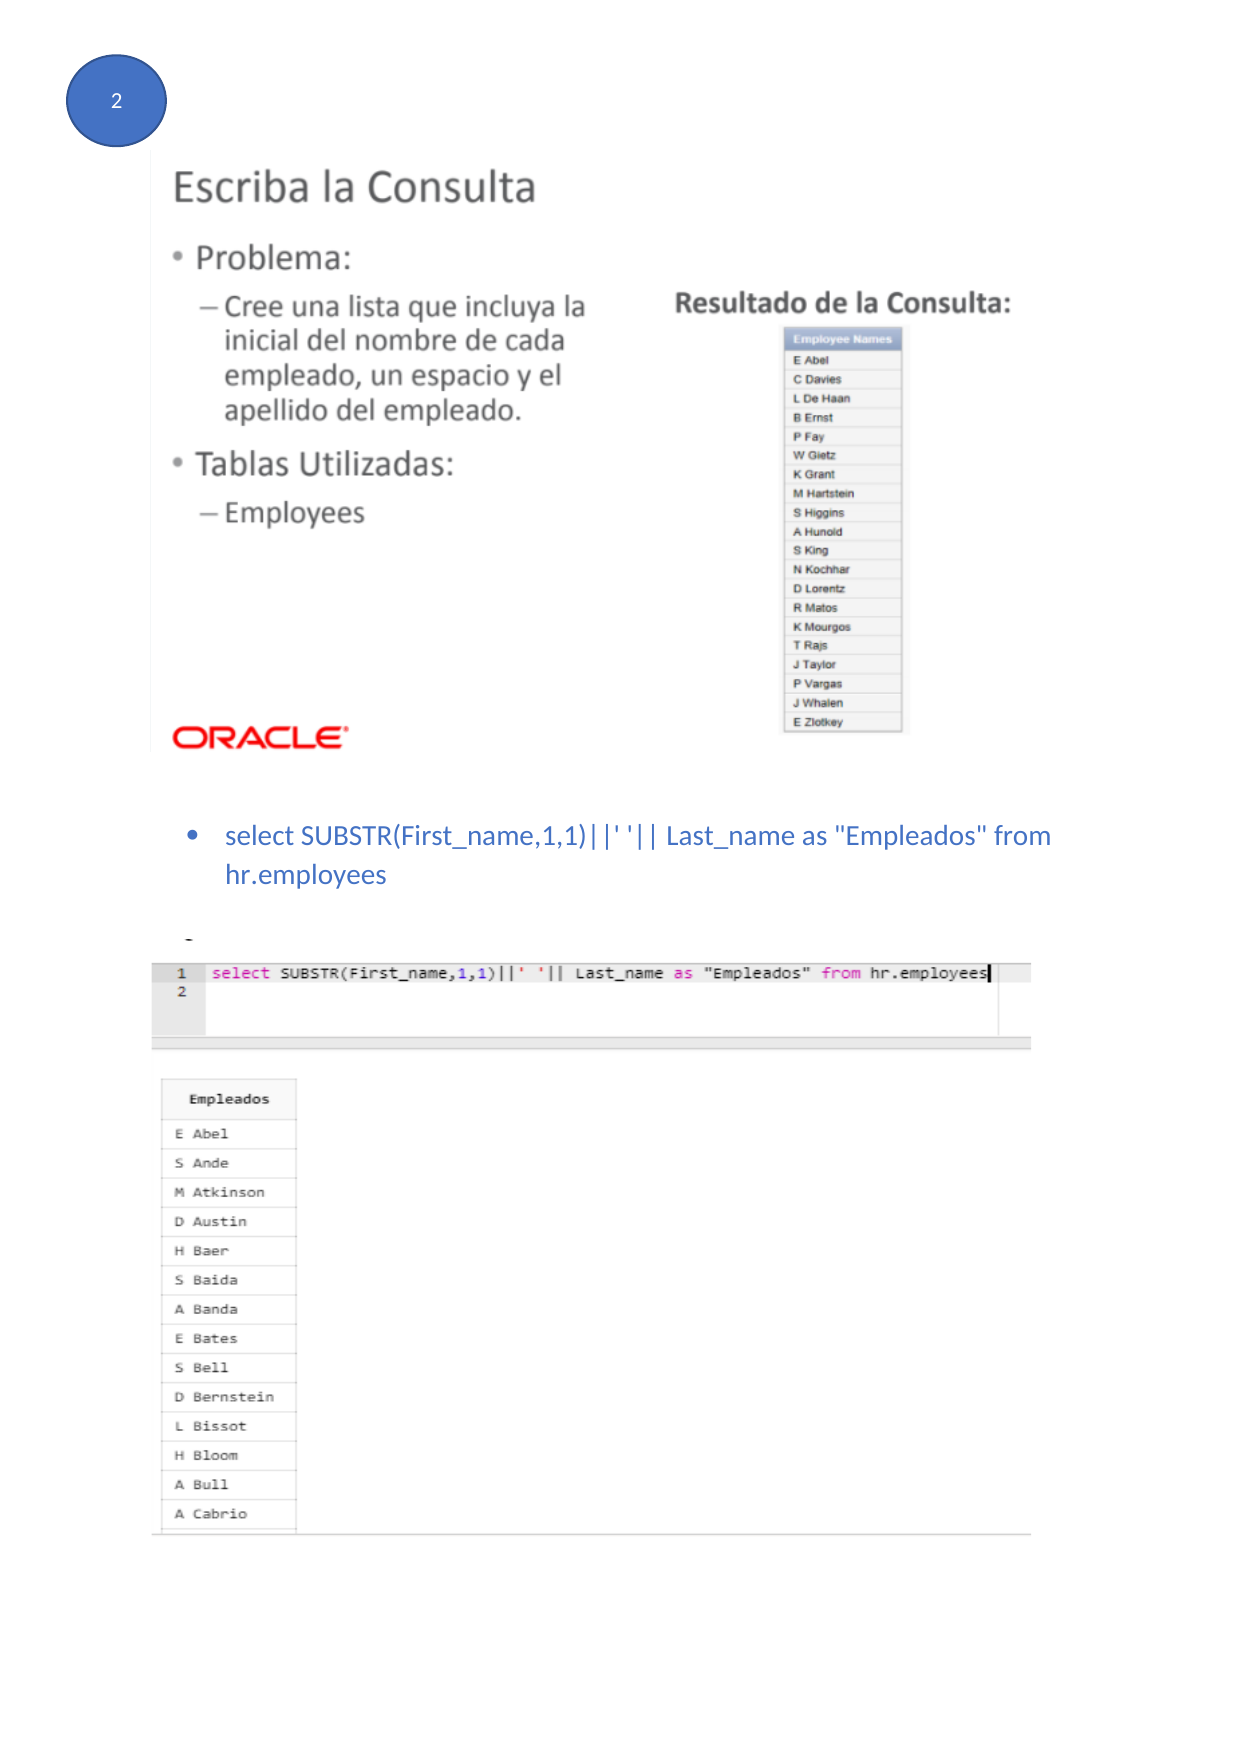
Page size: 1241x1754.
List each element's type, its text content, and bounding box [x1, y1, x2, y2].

picture [151, 939, 1032, 1537]
picture [150, 150, 1035, 752]
list select SUBSTR(First_name,1,1)||' '|| Last_name as "Empleados" from hr.employees [187, 817, 1090, 891]
